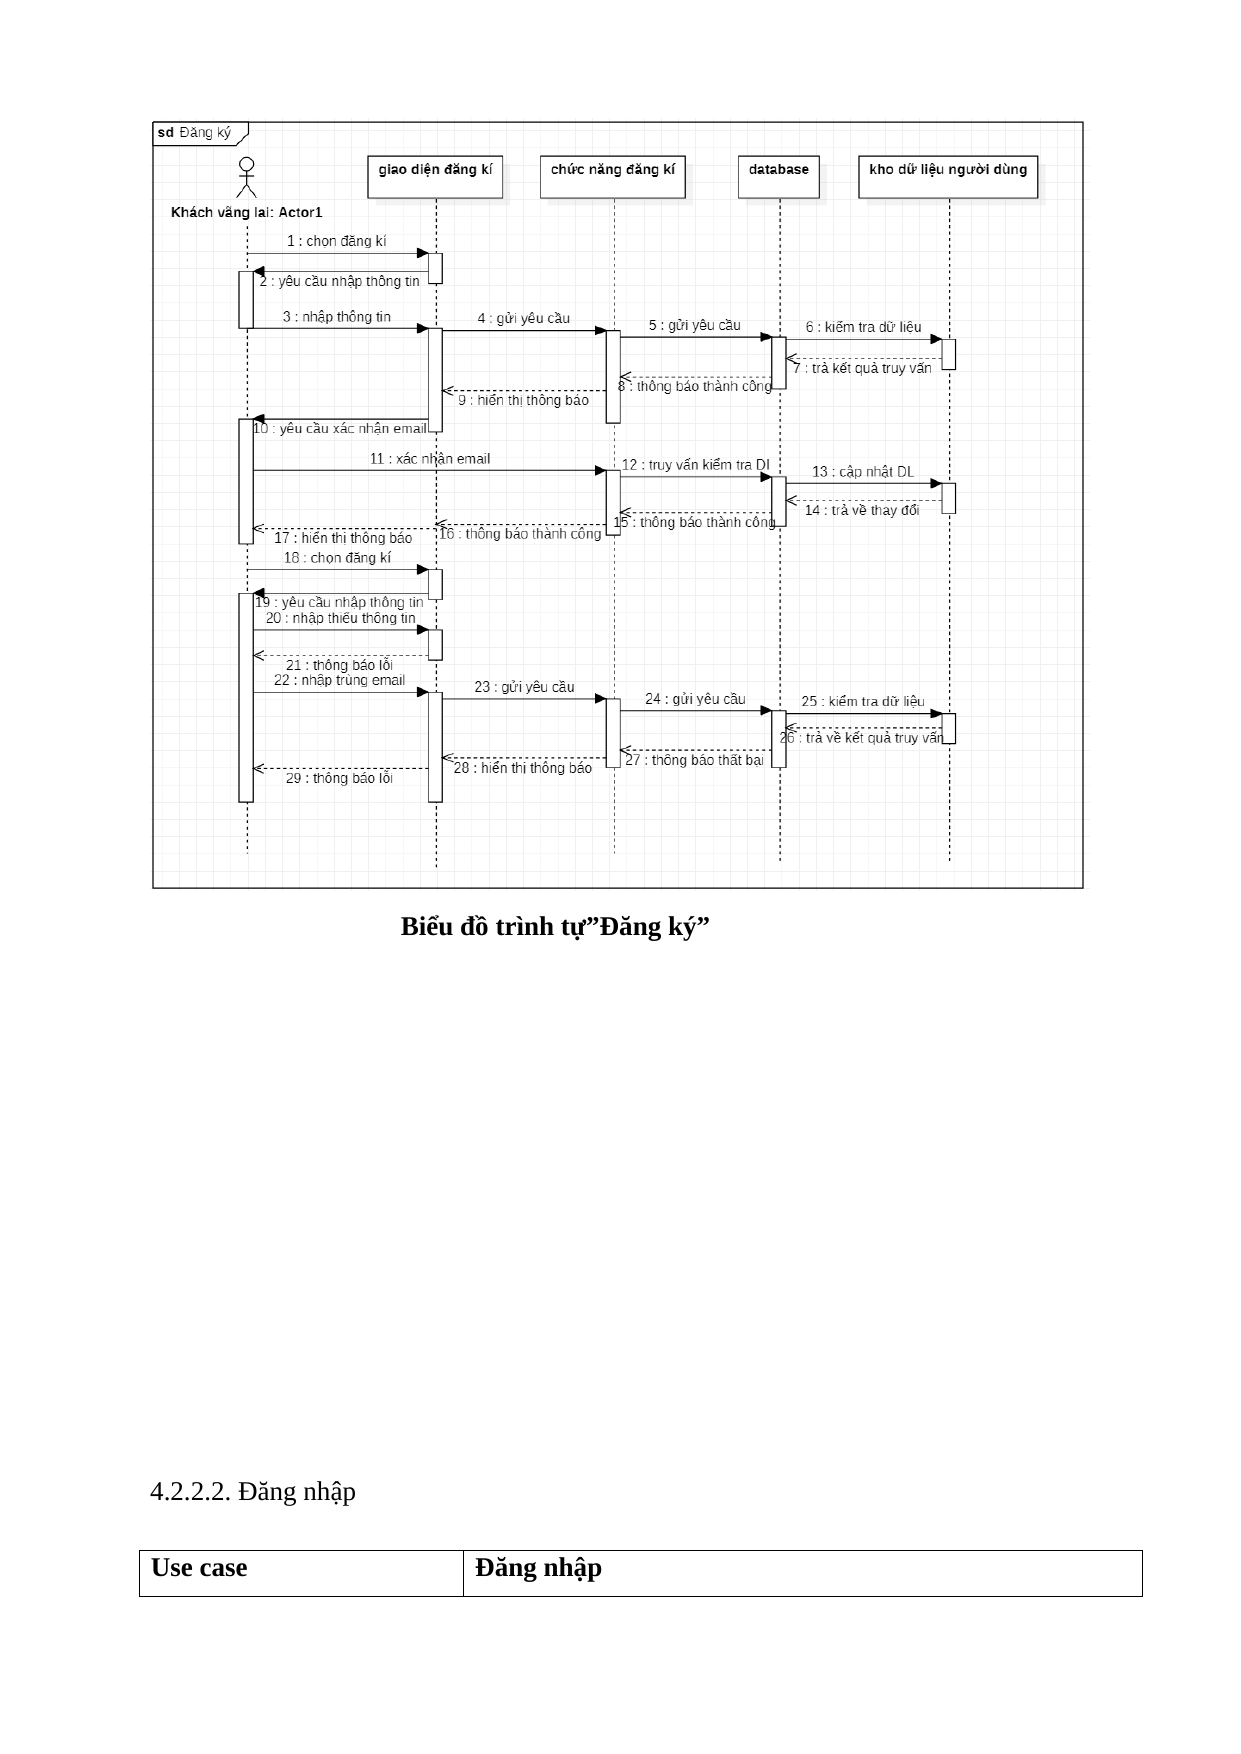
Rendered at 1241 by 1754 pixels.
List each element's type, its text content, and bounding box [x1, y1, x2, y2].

subtitle 4.2.2.2. Đăng nhập [150, 1475, 1109, 1506]
table_header Đăng nhập [464, 1551, 1142, 1596]
table_header Use case [140, 1551, 463, 1596]
text Biểu đồ trình tự”Đăng ký” [150, 910, 1109, 941]
picture [150, 118, 1091, 891]
